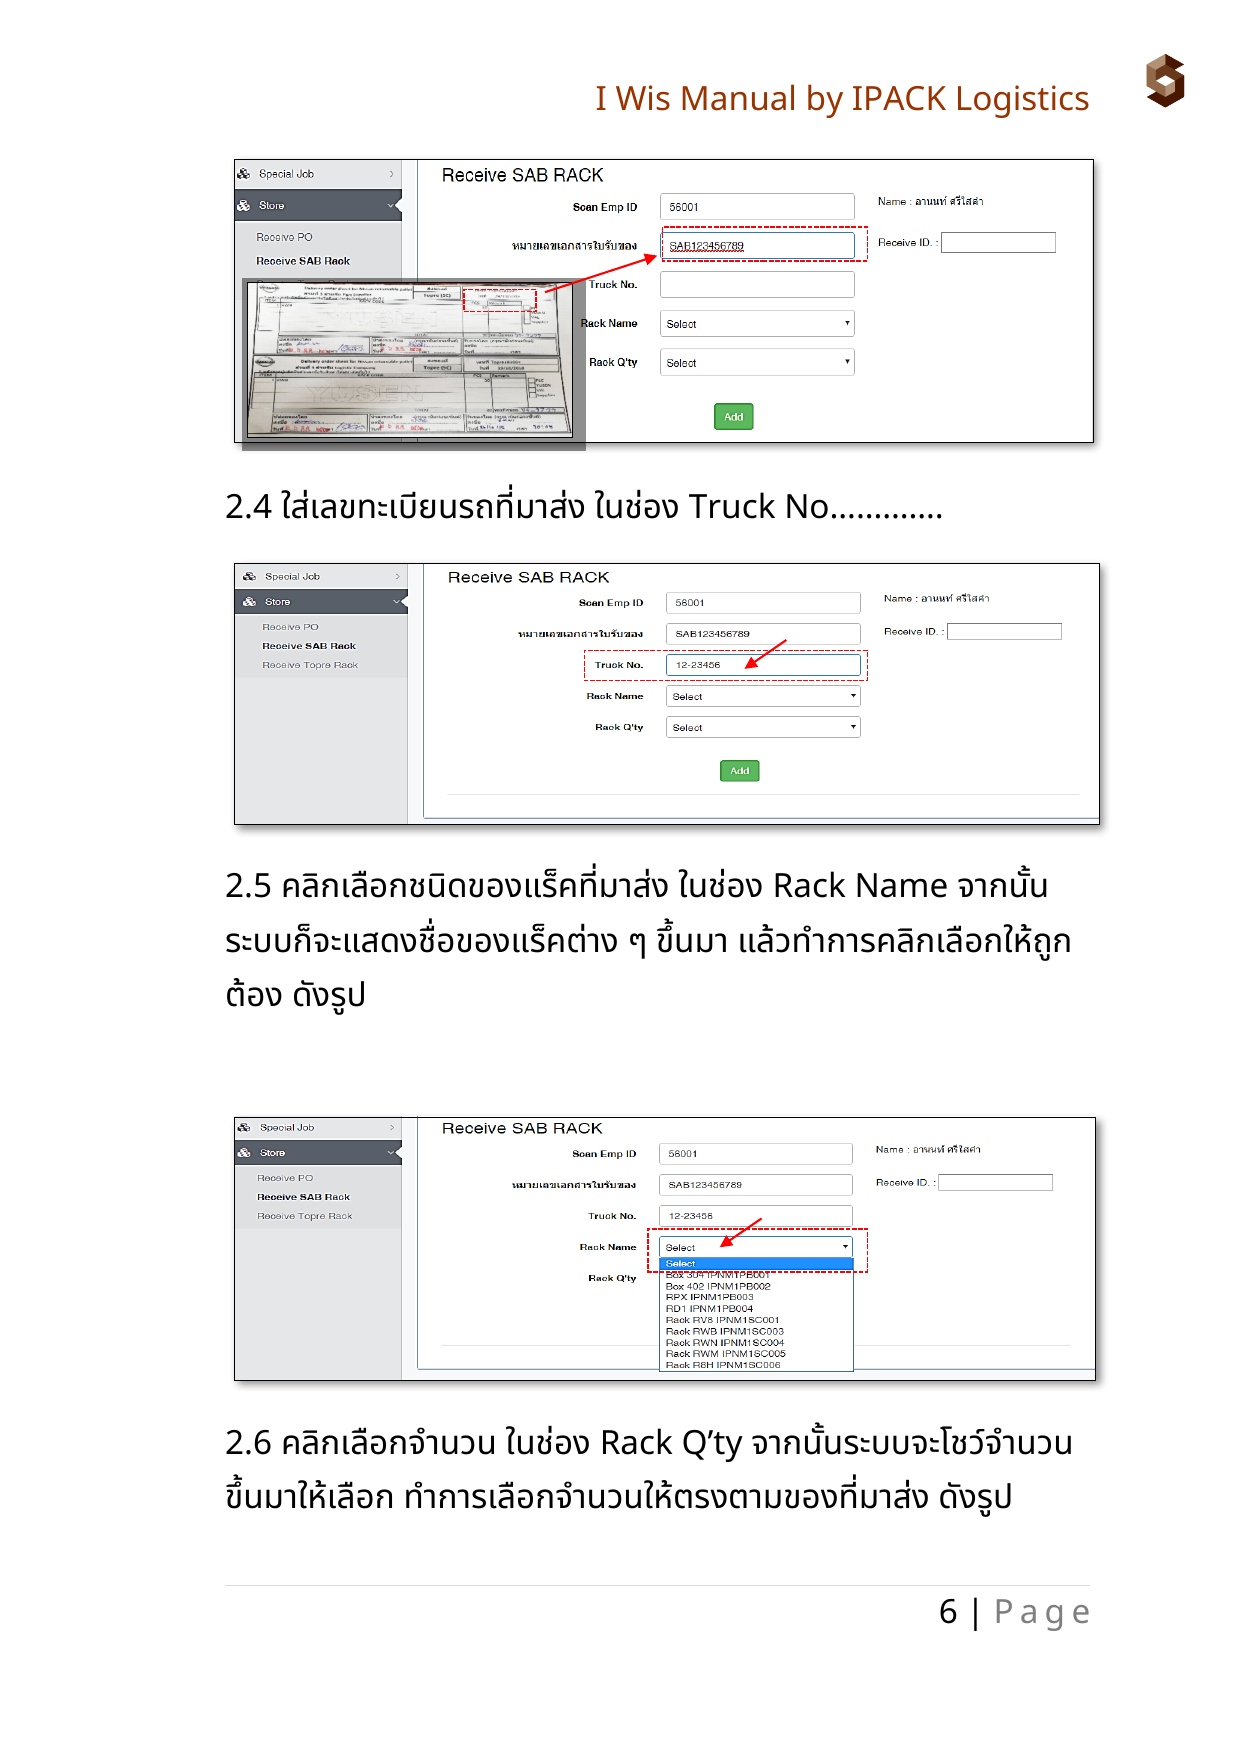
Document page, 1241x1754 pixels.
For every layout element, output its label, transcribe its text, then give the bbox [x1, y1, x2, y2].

picture [235, 564, 1099, 824]
picture [235, 160, 1093, 442]
picture [1141, 51, 1185, 108]
text 2.5 คลิกเลือกชนิดของแร็คที่มาส่ง ในช่อง Rack Name จากนั้นระบบก็จะแสดงชื่อของแร็คต่าง ๆ ขึ้นมา แล้วทำการคลิกเลือกให้ถูกต้อง ดังรูป [225, 862, 1090, 1021]
text 2.6 คลิกเลือกจำนวน ในช่อง Rack Q’ty จากนั้นระบบจะโชว์จำนวนขึ้นมาให้เลือก ทำการเลือกจำนวนให้ตรงตามของที่มาส่ง ดังรูป [225, 1419, 1090, 1524]
text 2.4 ใส่เลขทะเบียนรถที่มาส่ง ในช่อง Truck No…………. [225, 483, 1090, 533]
picture [235, 1118, 1095, 1380]
